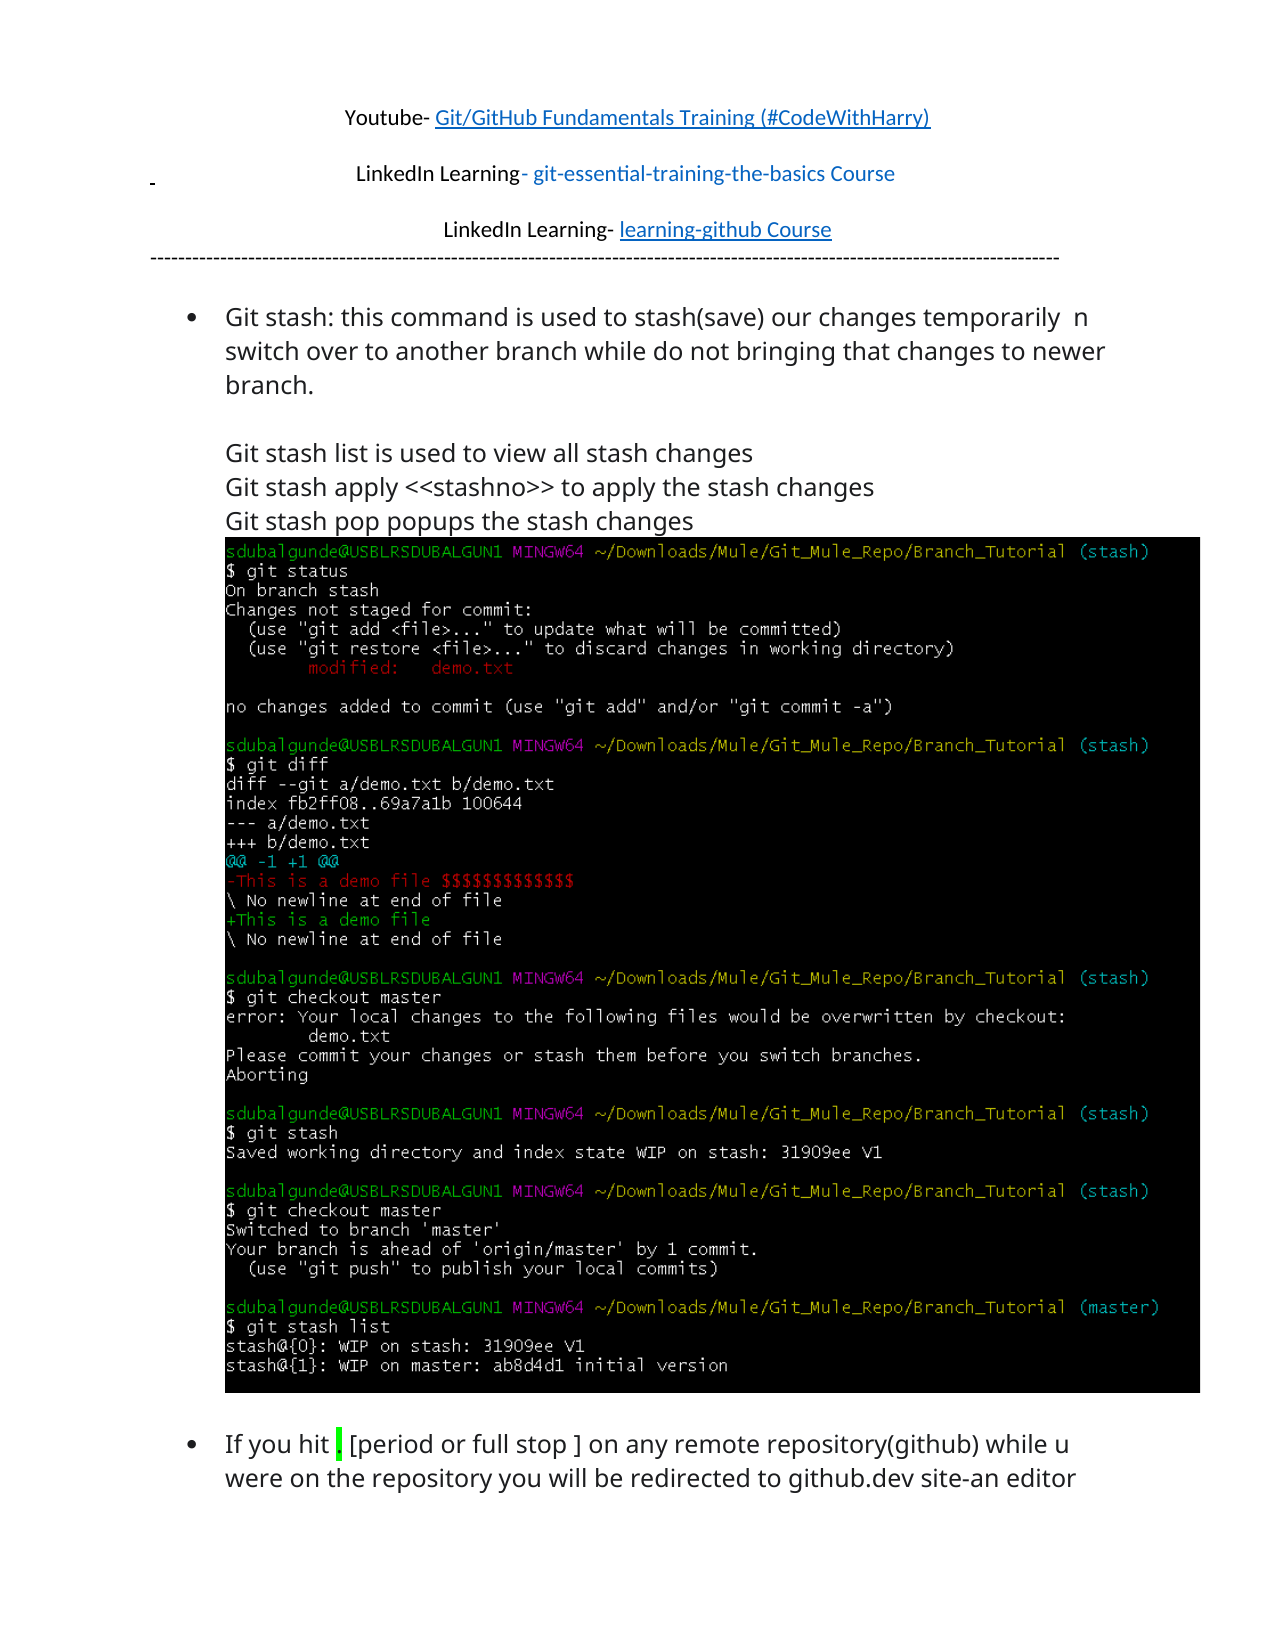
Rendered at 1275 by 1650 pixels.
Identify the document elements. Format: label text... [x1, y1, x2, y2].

list Git stash apply <<stashno>> to apply the stash changes [225, 469, 1125, 503]
list Git stash pop popups the stash changes [225, 503, 1125, 537]
list If you hit . [period or full stop ] on any remote repository(github) while u were on the repository you will be redirected to github.dev site-an editor [187, 1427, 1125, 1495]
picture [225, 537, 1200, 1393]
list Git stash list is used to view all stash changes [225, 435, 1125, 469]
list Git stash: this command is used to stash(save) our changes temporarily n switch over to another branch while do not bringing that changes to newer branch. [187, 299, 1125, 401]
